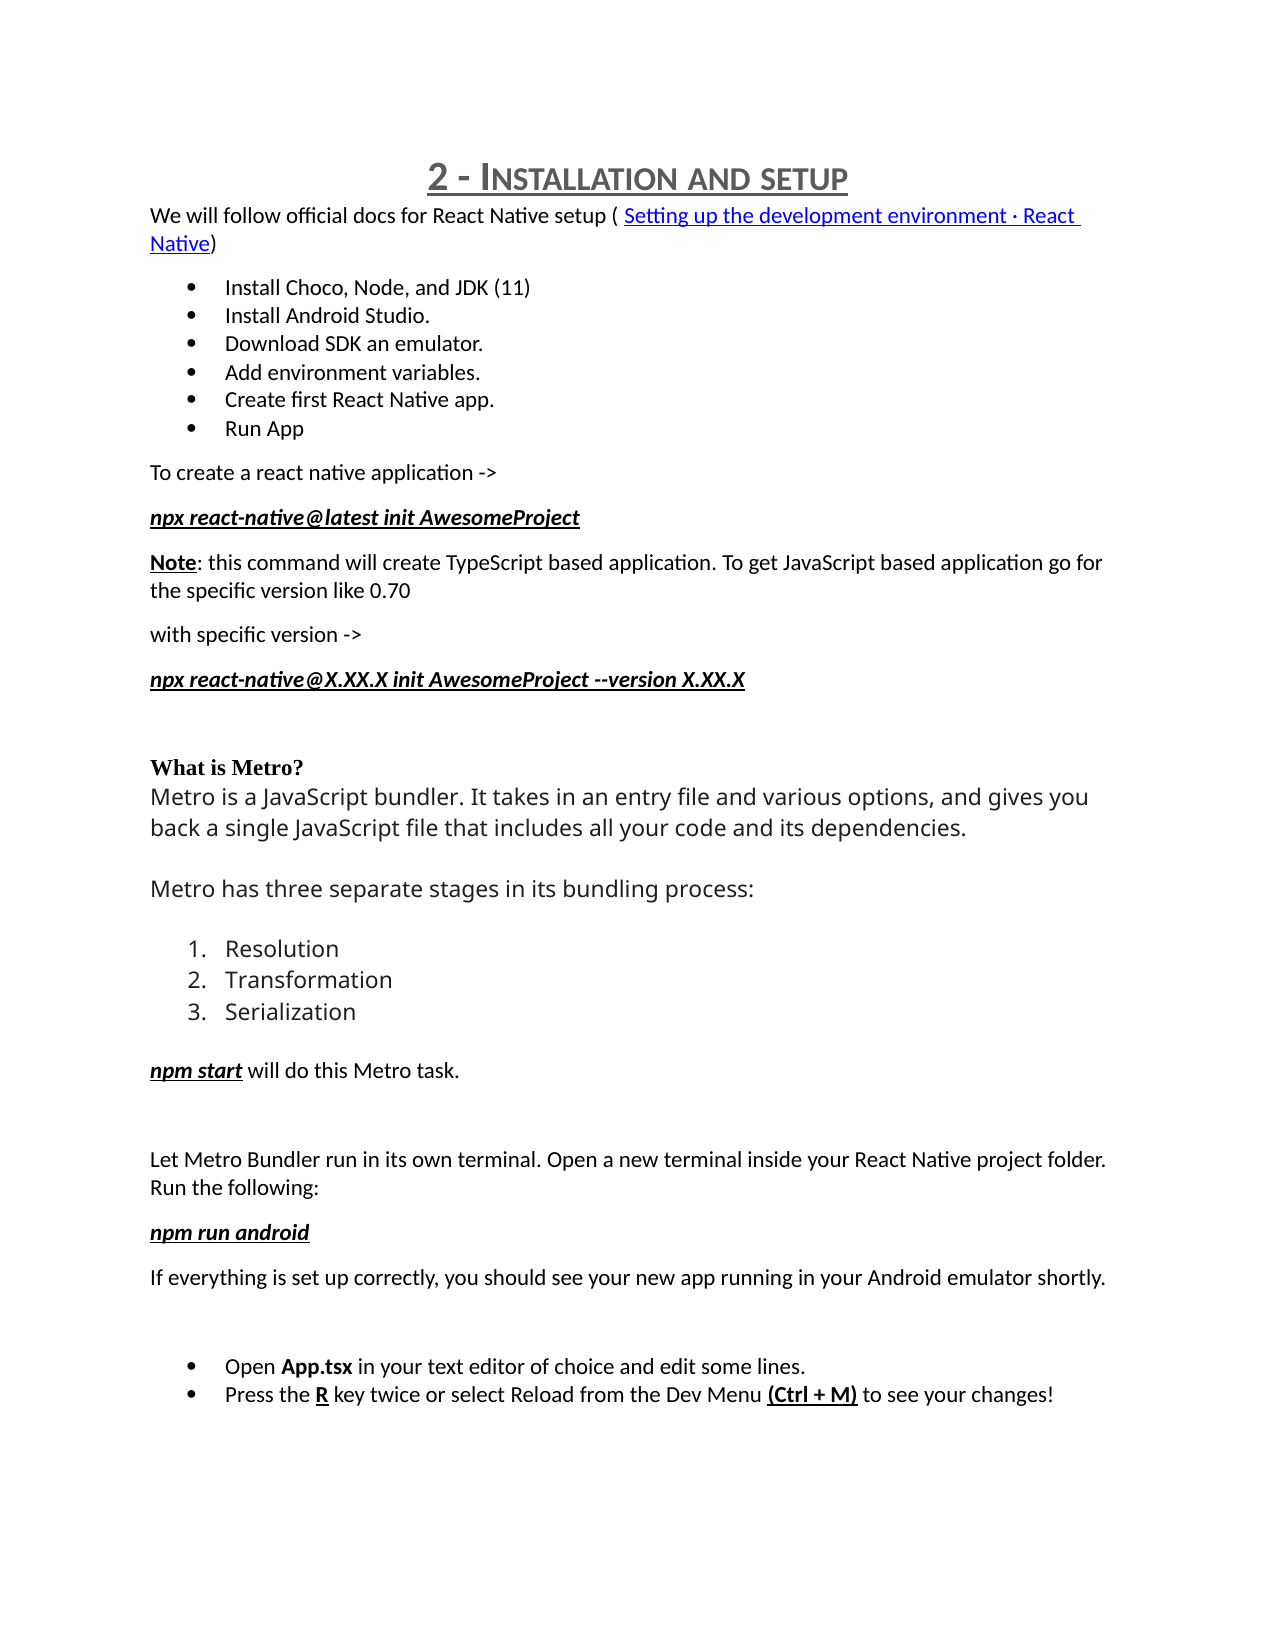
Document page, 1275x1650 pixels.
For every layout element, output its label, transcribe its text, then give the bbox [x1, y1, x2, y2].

list Add environment variables. [187, 358, 1125, 386]
list Press the R key twice or select Reload from the Dev Menu (Ctrl + M) to see your changes! [187, 1380, 1125, 1408]
list Install Android Studio. [187, 302, 1125, 329]
text If everything is set up correctly, you should see your new app running in your Android emulator shortly. [150, 1263, 1125, 1291]
list Resolution [187, 933, 1125, 964]
text We will follow official docs for React Native setup ( Setting up the development environment · React Native) [150, 201, 1125, 257]
text npx react-native@latest init AwesomeProject [150, 503, 1125, 531]
text 2 - Installation and setup [150, 150, 1125, 201]
text Note: this command will create TypeScript based application. To get JavaScript based application go for the specific version like 0.70 [150, 548, 1125, 604]
list Download SDK an emulator. [187, 329, 1125, 358]
text To create a react native application -> [150, 458, 1125, 486]
text npx react-native@X.XX.X init AwesomeProject --version X.XX.X [150, 665, 1125, 693]
list Run App [187, 414, 1125, 442]
list Open App.tsx in your text editor of choice and edit some lines. [187, 1352, 1125, 1380]
text Let Metro Bundler run in its own terminal. Open a new terminal inside your React Native project folder. Run the following: [150, 1145, 1125, 1201]
text with specific version -> [150, 620, 1125, 648]
text npm run android [150, 1218, 1125, 1246]
list Create first React Native app. [187, 386, 1125, 414]
list Install Choco, Node, and JDK (11) [187, 273, 1125, 302]
list Transformation [187, 964, 1125, 995]
text Metro has three separate stages in its bundling process: [150, 872, 1125, 904]
list Serialization [187, 995, 1125, 1027]
text npm start will do this Metro task. [150, 1056, 1125, 1084]
text What is Metro? Metro is a JavaScript bundler. It takes in an entry file and various options, and gives you back a single JavaScript file that includes all your code and its dependencies. [150, 754, 1125, 843]
